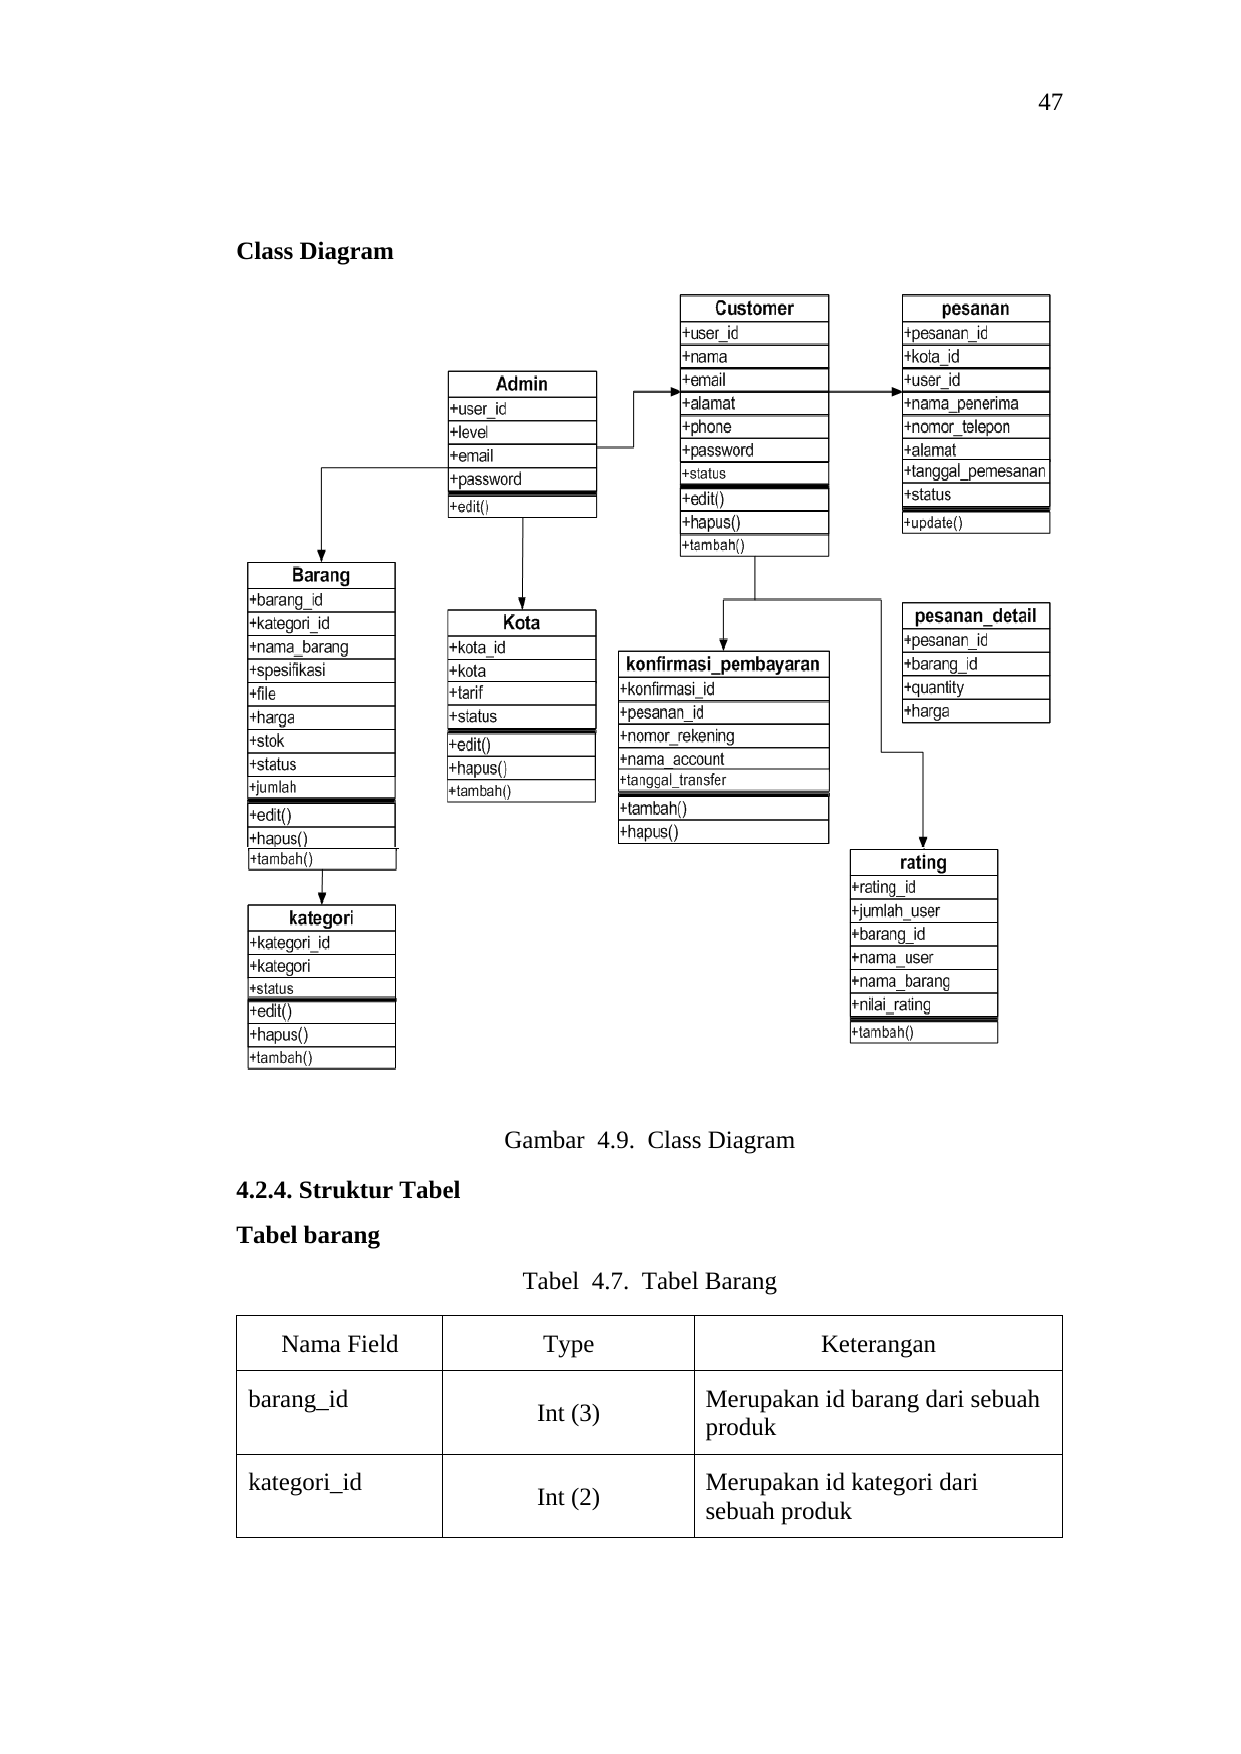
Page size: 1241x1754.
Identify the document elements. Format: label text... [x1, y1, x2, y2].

picture [236, 281, 1064, 1109]
table_cell kategori_id [237, 1455, 442, 1537]
table_cell Int (2) [443, 1455, 694, 1537]
text Class Diagram [236, 236, 1063, 265]
table_header Nama Field [237, 1316, 442, 1370]
table_header Keterangan [695, 1316, 1062, 1370]
table_cell Int (3) [443, 1371, 694, 1454]
table_header Type [443, 1316, 694, 1370]
text 4.2.4. Struktur Tabel [236, 1175, 1063, 1203]
text Tabel barang [236, 1220, 1063, 1249]
table_cell Merupakan id barang dari sebuah produk [695, 1371, 1062, 1454]
table_cell barang_id [237, 1371, 442, 1454]
table_cell Merupakan id kategori dari sebuah produk [695, 1455, 1062, 1537]
